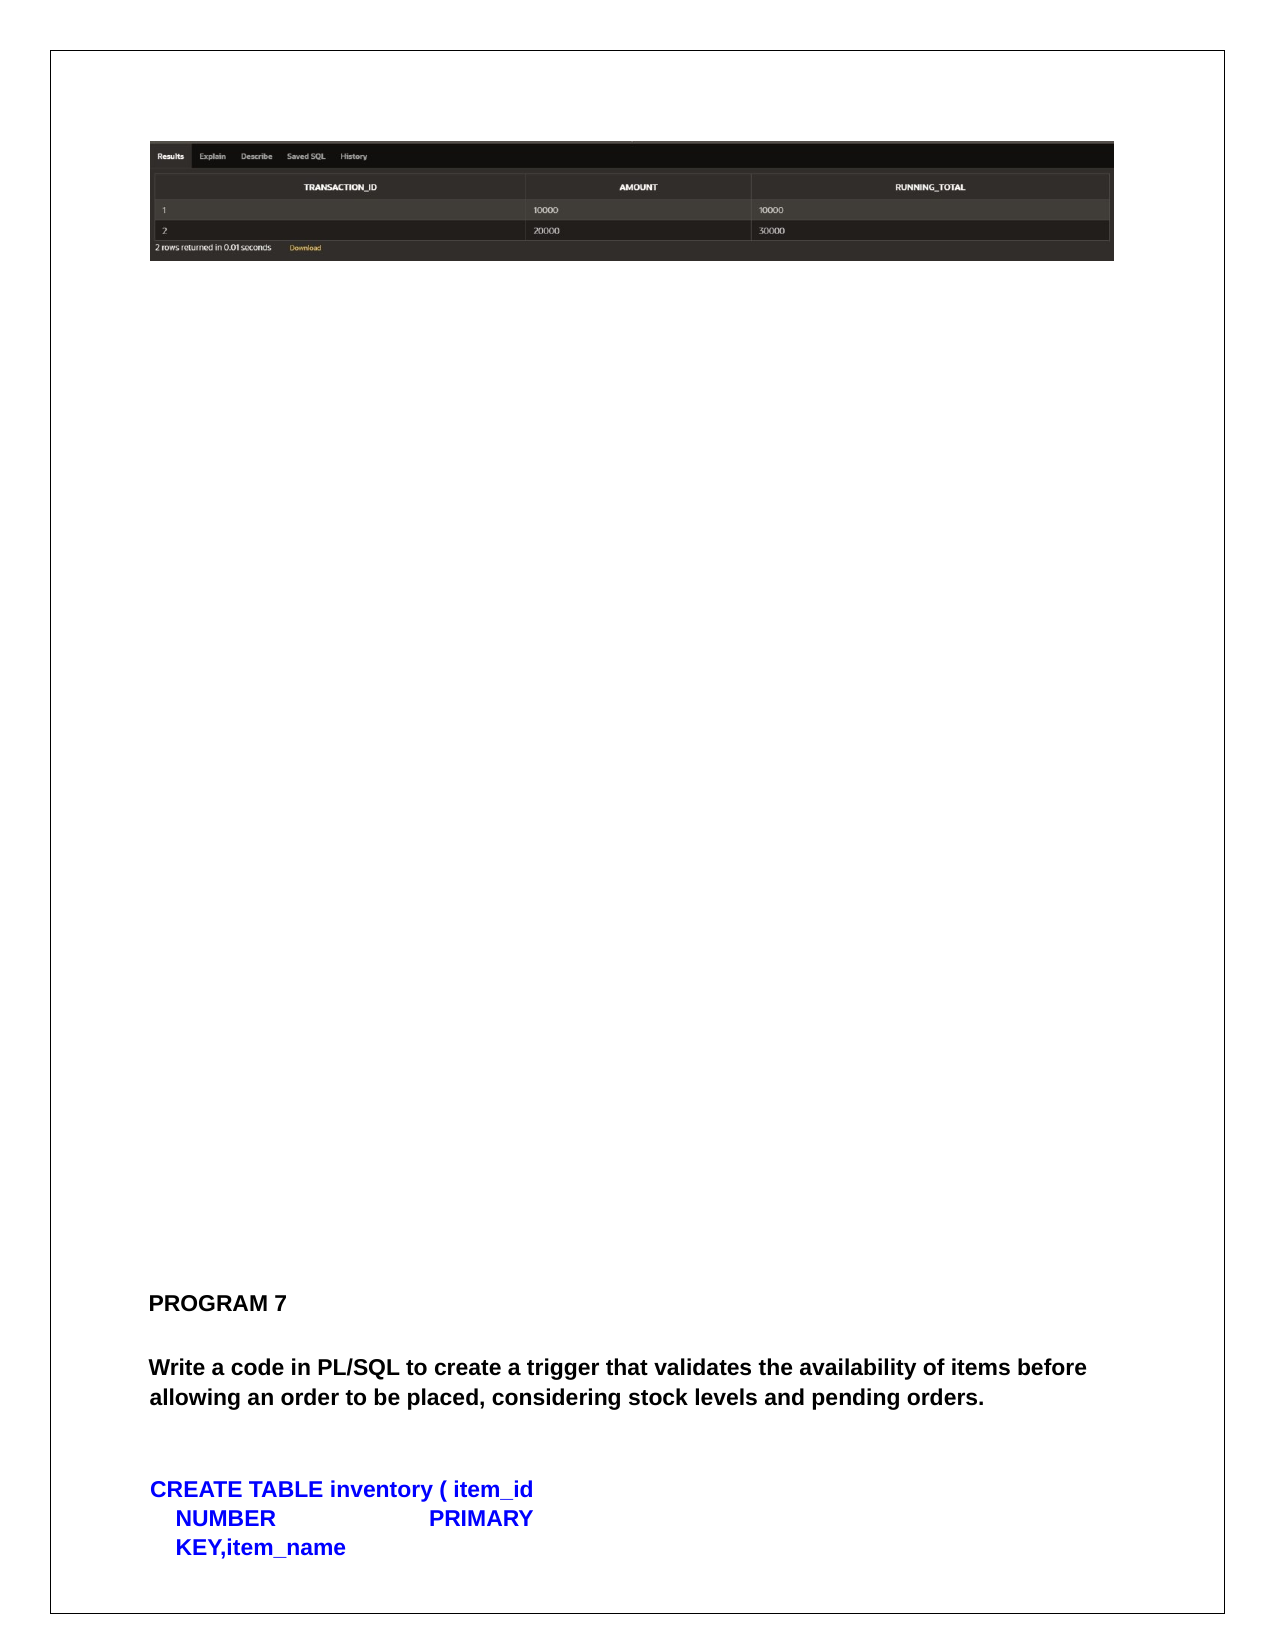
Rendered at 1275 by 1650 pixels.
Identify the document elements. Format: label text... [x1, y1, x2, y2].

text Write a code in PL/SQL to create a trigger that validates the availability of items before allowing an order to be placed, considering stock levels and pending orders. [148, 1354, 1125, 1410]
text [150, 1476, 534, 1560]
text PROGRAM 7 [148, 1290, 1125, 1317]
picture [150, 141, 1114, 261]
